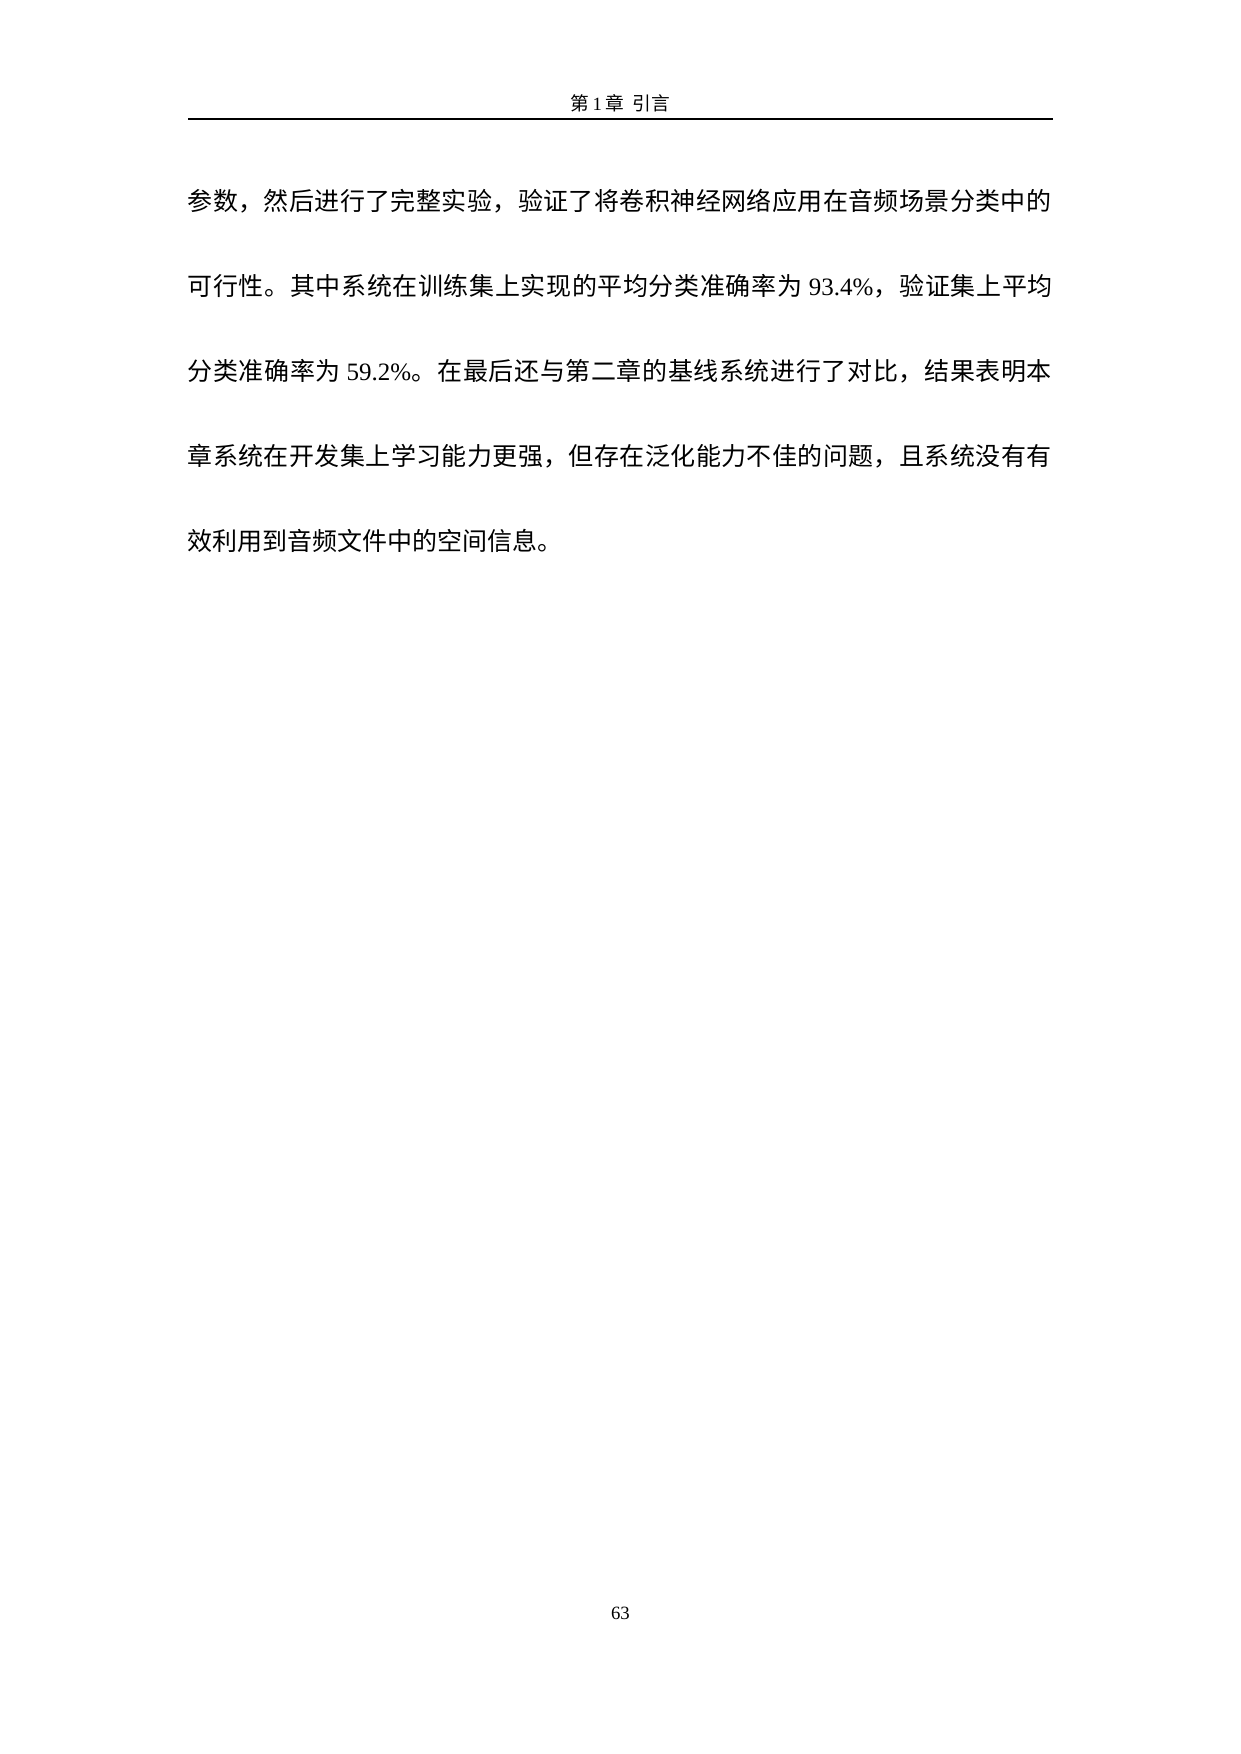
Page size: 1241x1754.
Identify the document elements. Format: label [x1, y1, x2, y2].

text [187, 166, 1053, 573]
